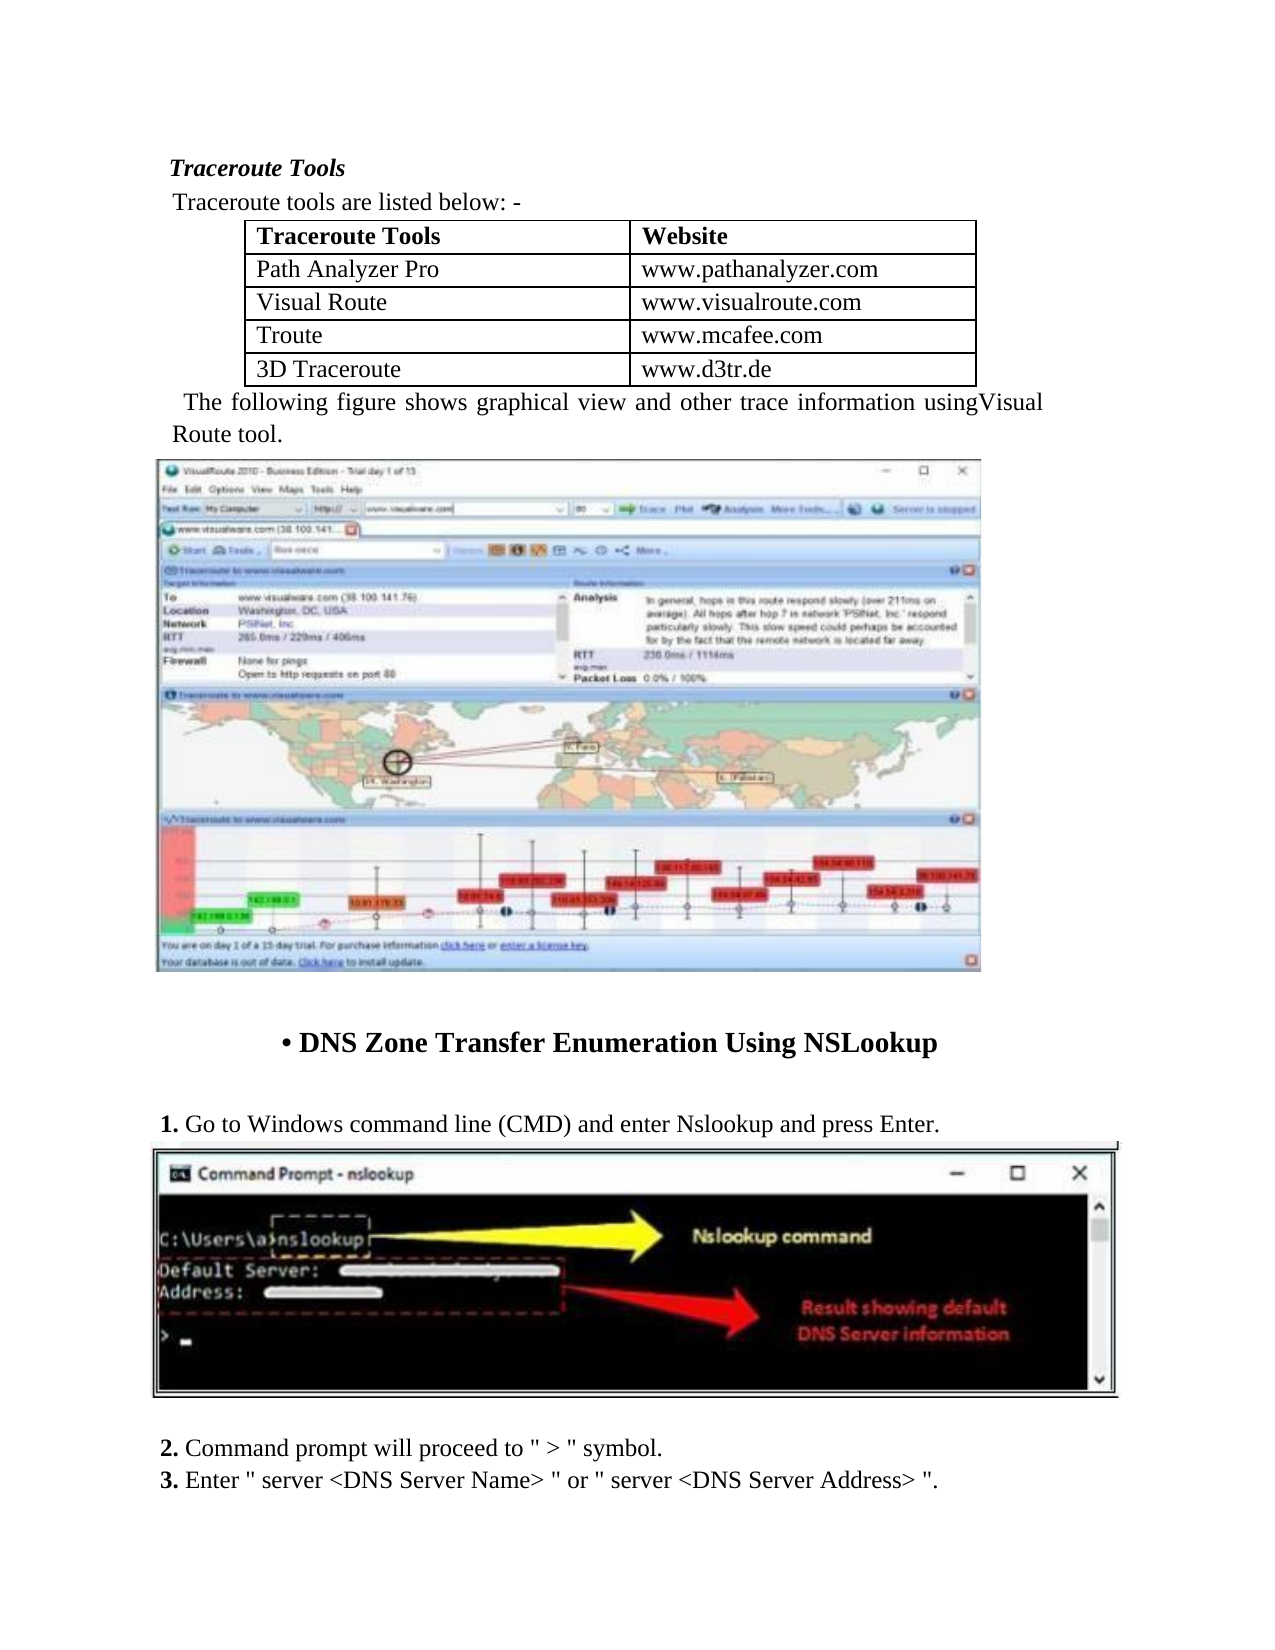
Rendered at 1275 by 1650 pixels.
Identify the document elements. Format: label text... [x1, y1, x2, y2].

table_cell www.mcafee.com [631, 321, 975, 352]
subtitle • DNS Zone Transfer Enumeration Using NSLookup [161, 1025, 1059, 1059]
table_cell www.d3tr.de [631, 354, 975, 385]
text Traceroute tools are listed below: - [161, 187, 1044, 216]
subtitle Traceroute Tools [159, 153, 1109, 181]
table_cell www.pathanalyzer.com [631, 255, 975, 286]
list Enter " server <DNS Server Name> " or " server <DNS Server Address> ". [160, 1466, 1044, 1494]
picture [154, 459, 982, 972]
table_header Traceroute Tools [246, 221, 629, 253]
table_cell Troute [246, 321, 629, 352]
list Go to Windows command line (CMD) and enter Nslookup and press Enter. [160, 1109, 1044, 1138]
table_cell Visual Route [246, 288, 629, 319]
table_header Website [631, 221, 975, 253]
picture [150, 1141, 1122, 1398]
table_cell www.visualroute.com [631, 288, 975, 319]
table_cell Path Analyzer Pro [246, 255, 629, 286]
list Command prompt will proceed to " > " symbol. [160, 1433, 1044, 1462]
table_cell 3D Traceroute [246, 354, 629, 385]
text The following figure shows graphical view and other trace information usingVisual Route tool. [172, 387, 1044, 448]
